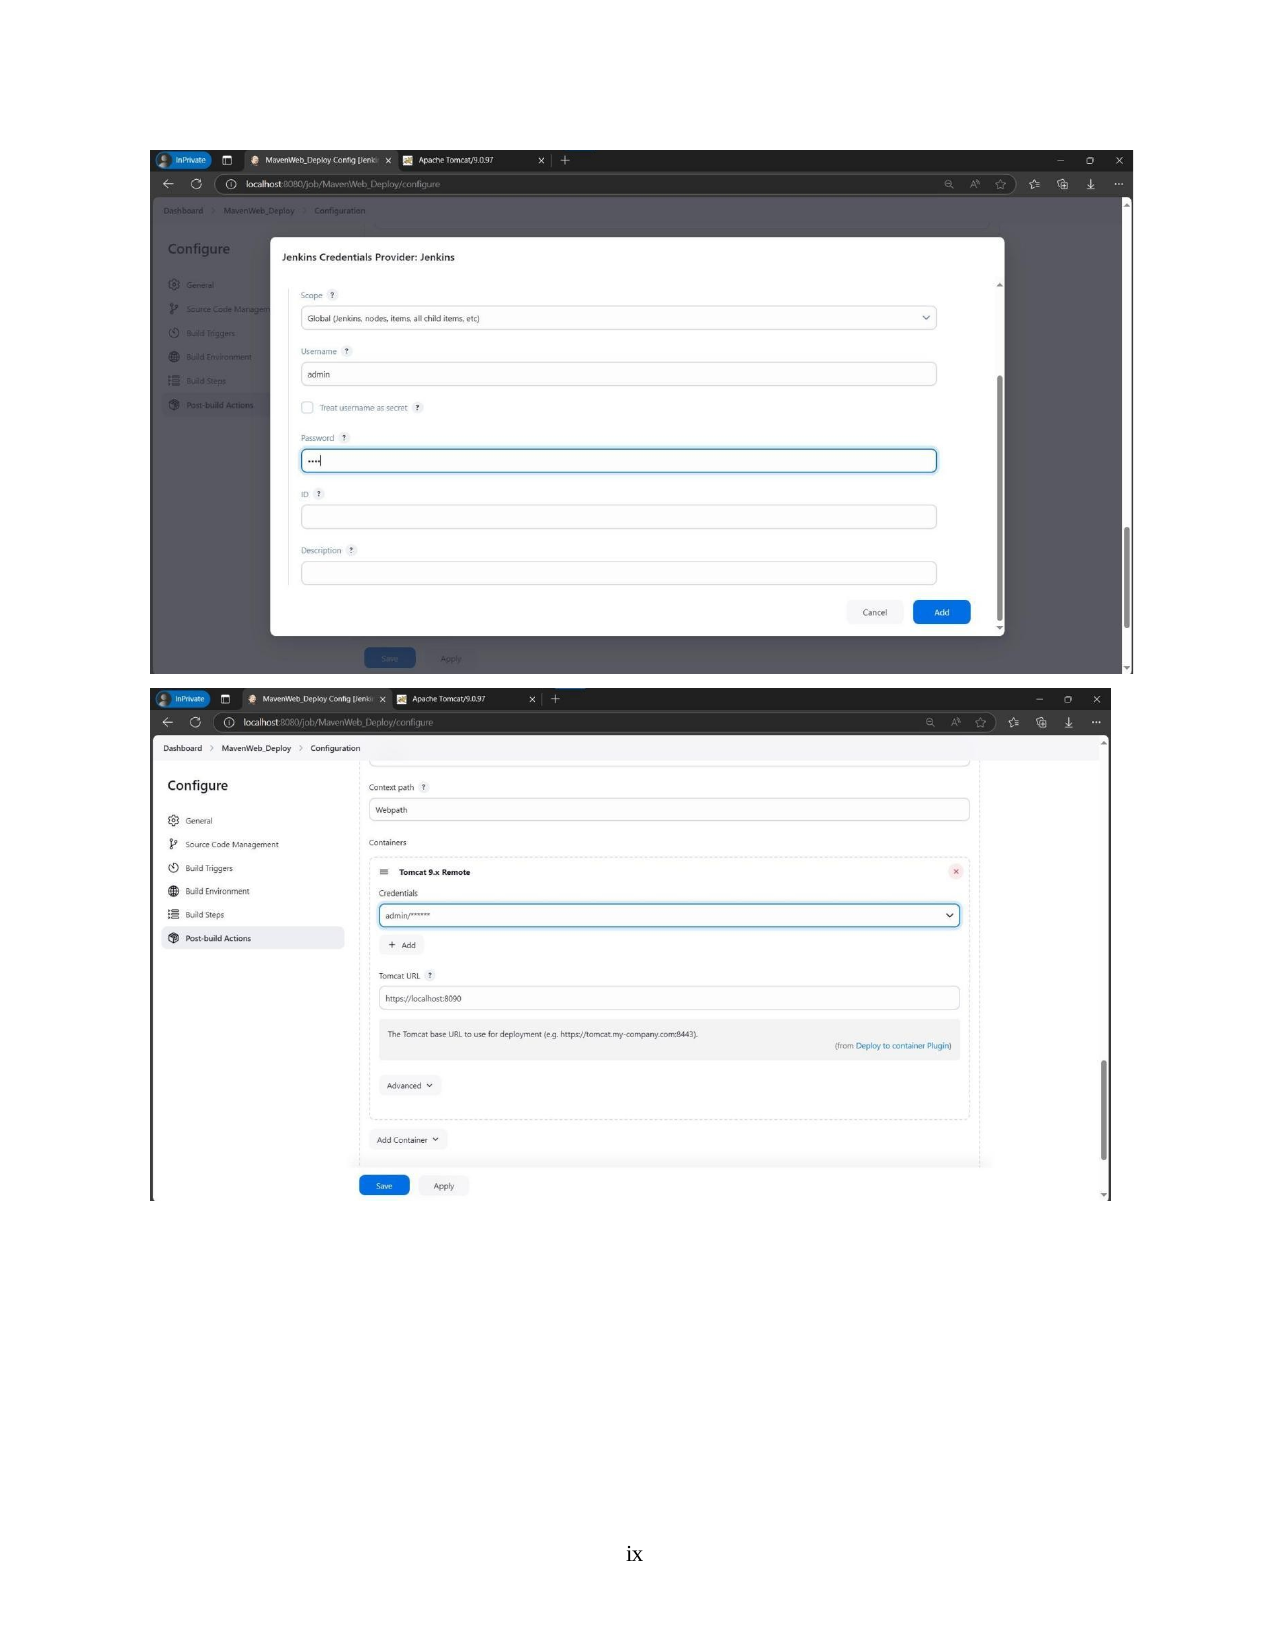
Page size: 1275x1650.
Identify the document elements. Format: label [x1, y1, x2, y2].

picture [150, 150, 1134, 674]
picture [150, 688, 1111, 1201]
